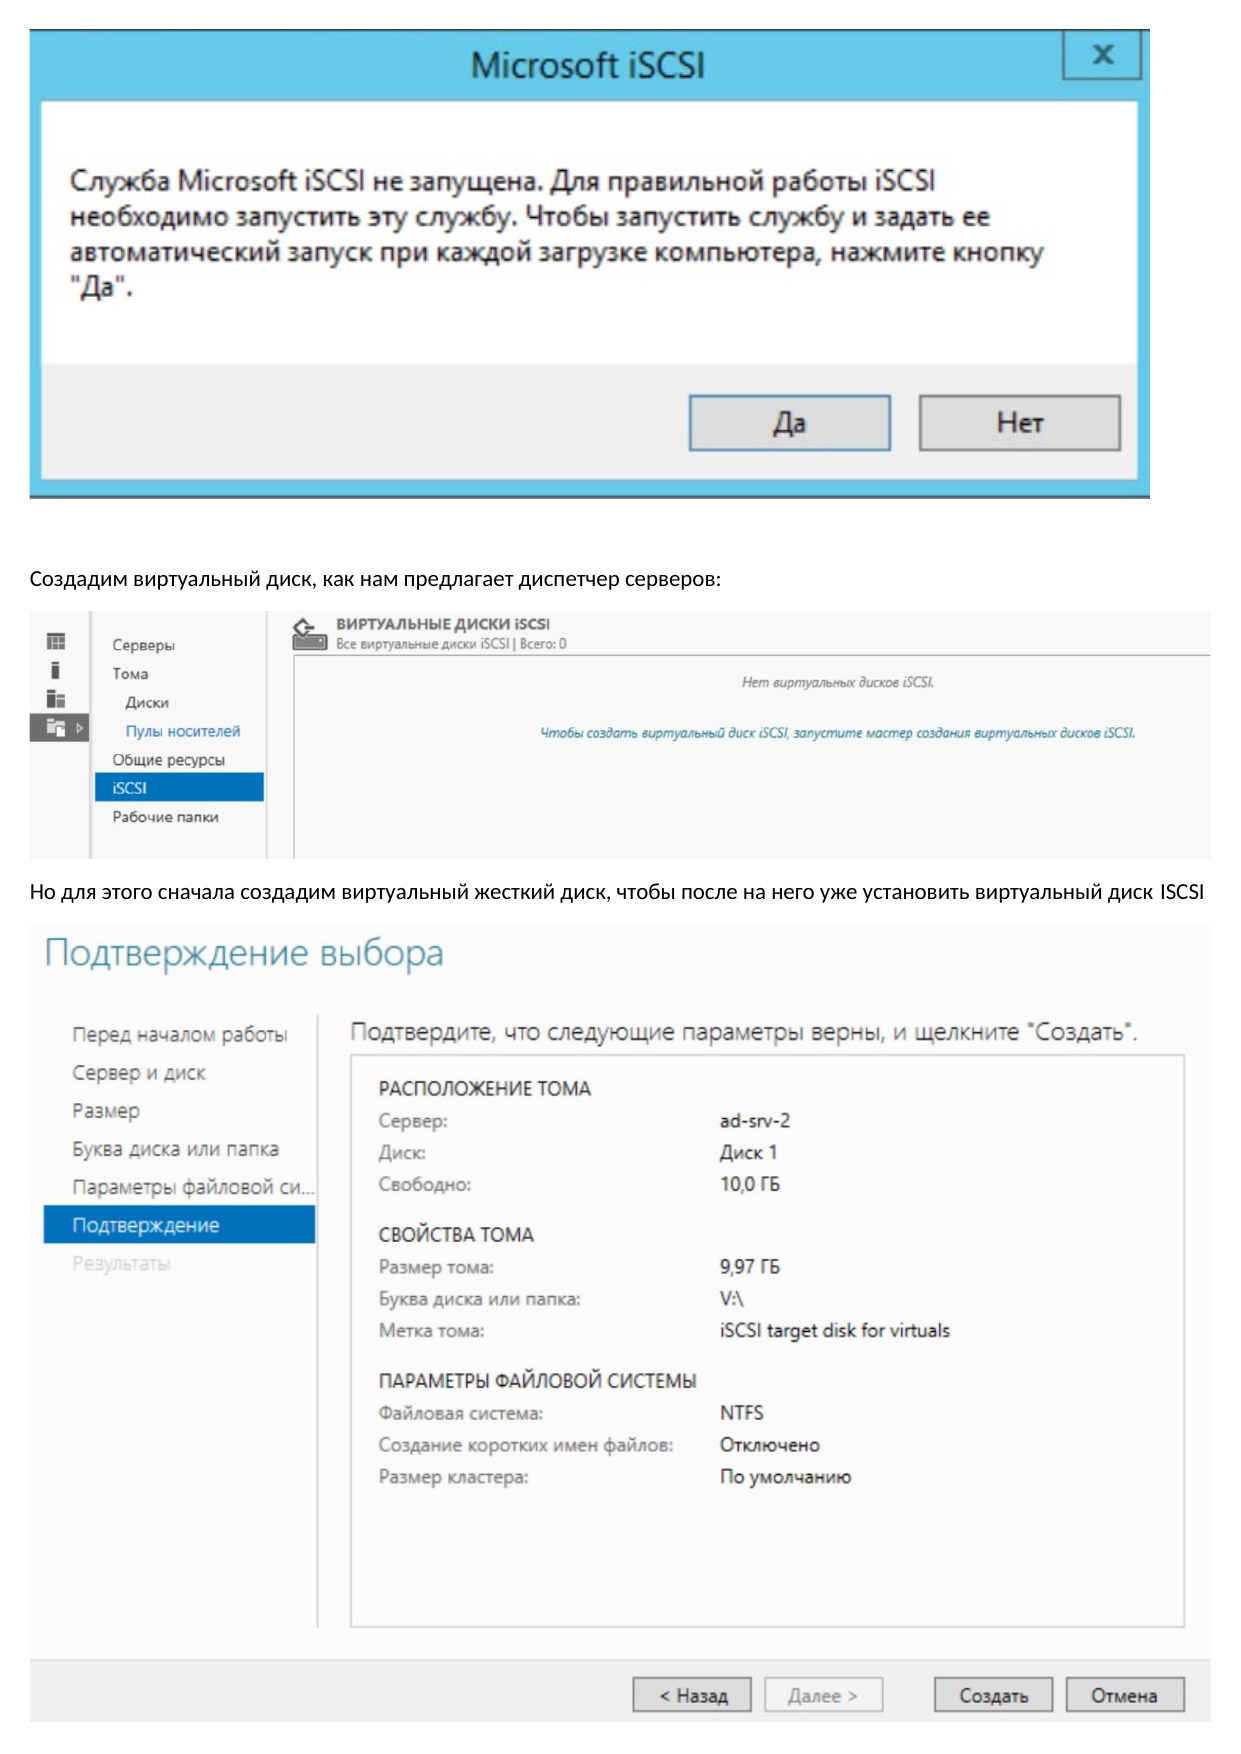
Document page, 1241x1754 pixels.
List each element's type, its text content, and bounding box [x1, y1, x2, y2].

text Но для этого сначала создадим виртуальный жесткий диск, чтобы после на него уже установить виртуальный диск ISCSI [29, 877, 1211, 905]
picture [29, 611, 1211, 859]
text Создадим виртуальный диск, как нам предлагает диспетчер серверов: [29, 564, 1211, 592]
picture [29, 29, 1150, 499]
picture [29, 924, 1211, 1722]
